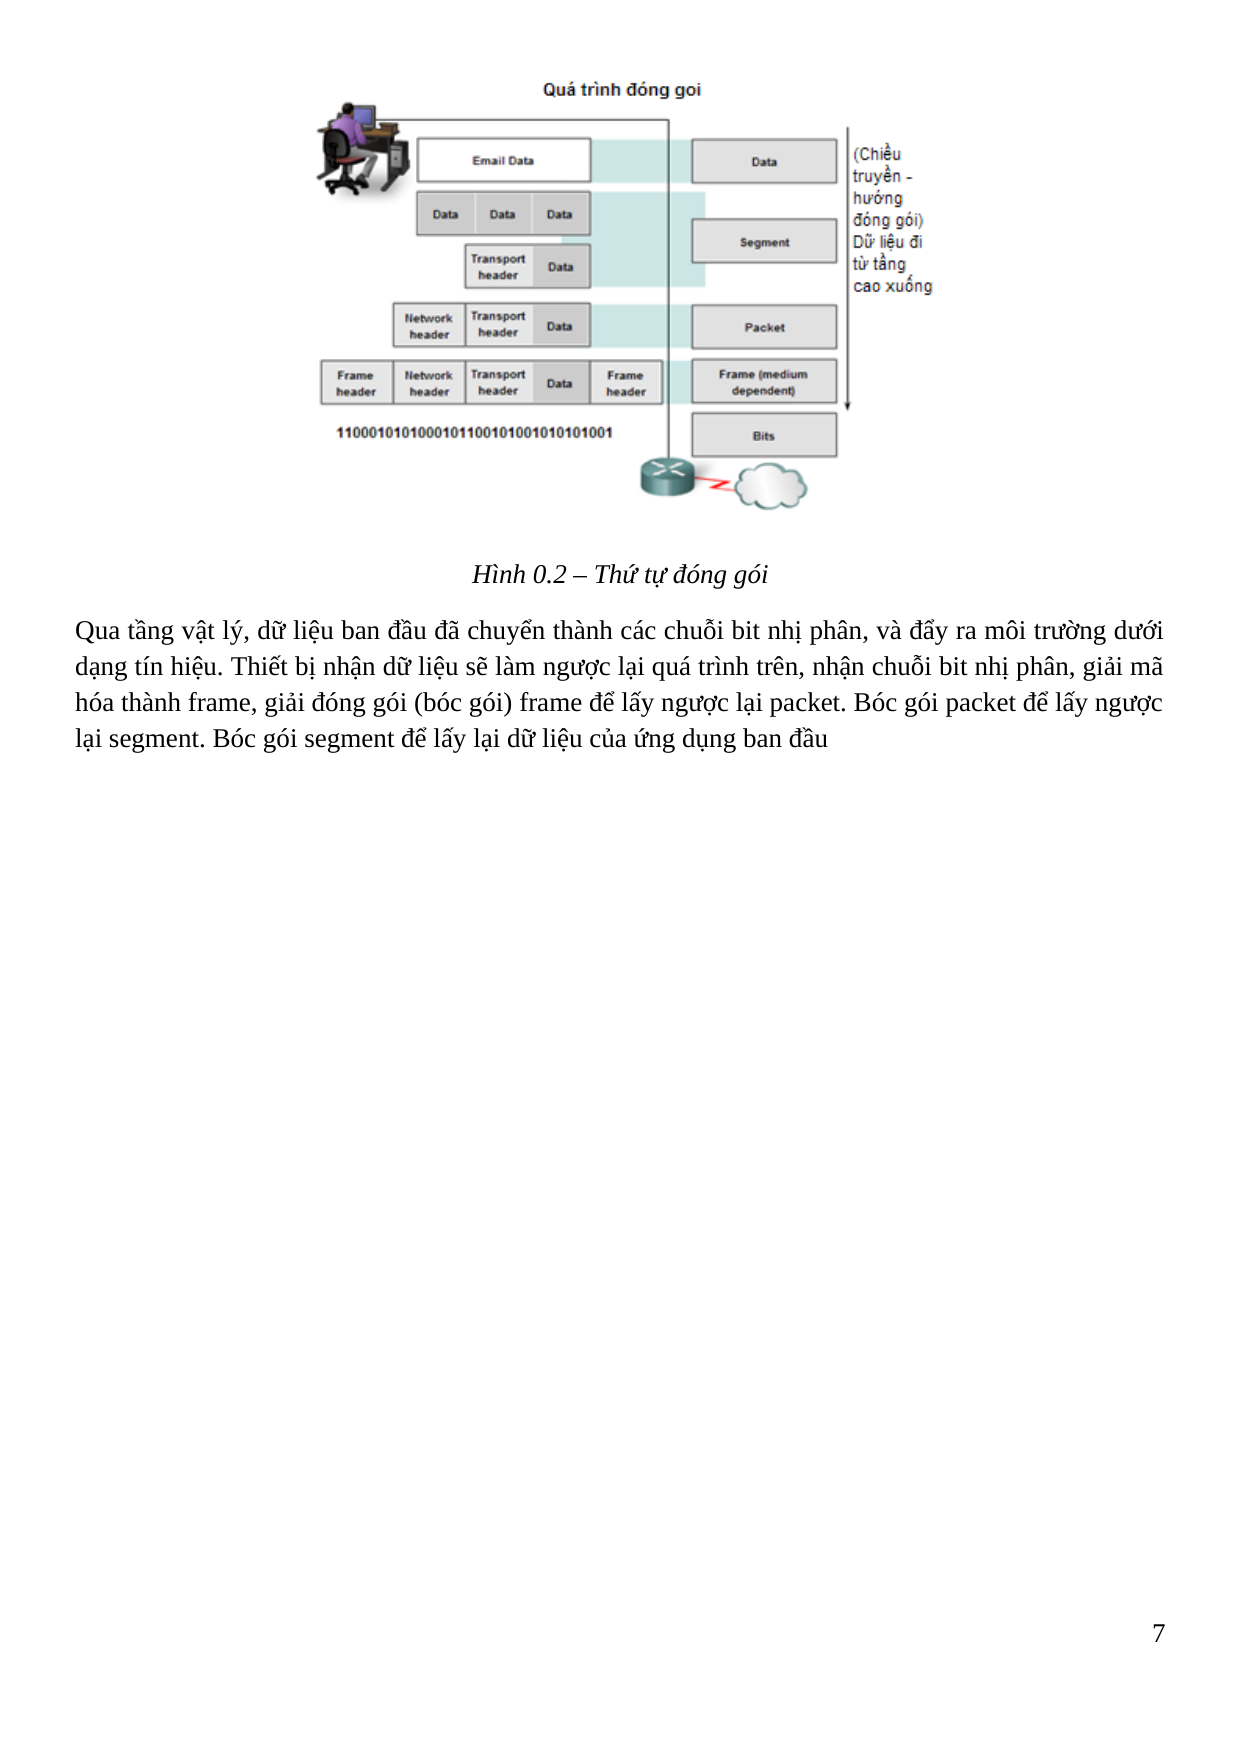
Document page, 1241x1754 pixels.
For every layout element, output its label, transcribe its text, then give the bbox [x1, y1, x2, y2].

picture [304, 75, 936, 529]
text Hình 0.2 – Thứ tự đóng gói [75, 558, 1165, 589]
text Qua tầng vật lý, dữ liệu ban đầu đã chuyển thành các chuỗi bit nhị phân, và đẩy ra môi trường dưới dạng tín hiệu. Thiết bị nhận dữ liệu sẽ làm ngược lại quá trình trên, nhận chuỗi bit nhị phân, giải mã hóa thành frame, giải đóng gói (bóc gói) frame để lấy ngược lại packet. Bóc gói packet để lấy ngược lại segment. Bóc gói segment để lấy lại dữ liệu của ứng dụng ban đầu [75, 614, 1165, 753]
